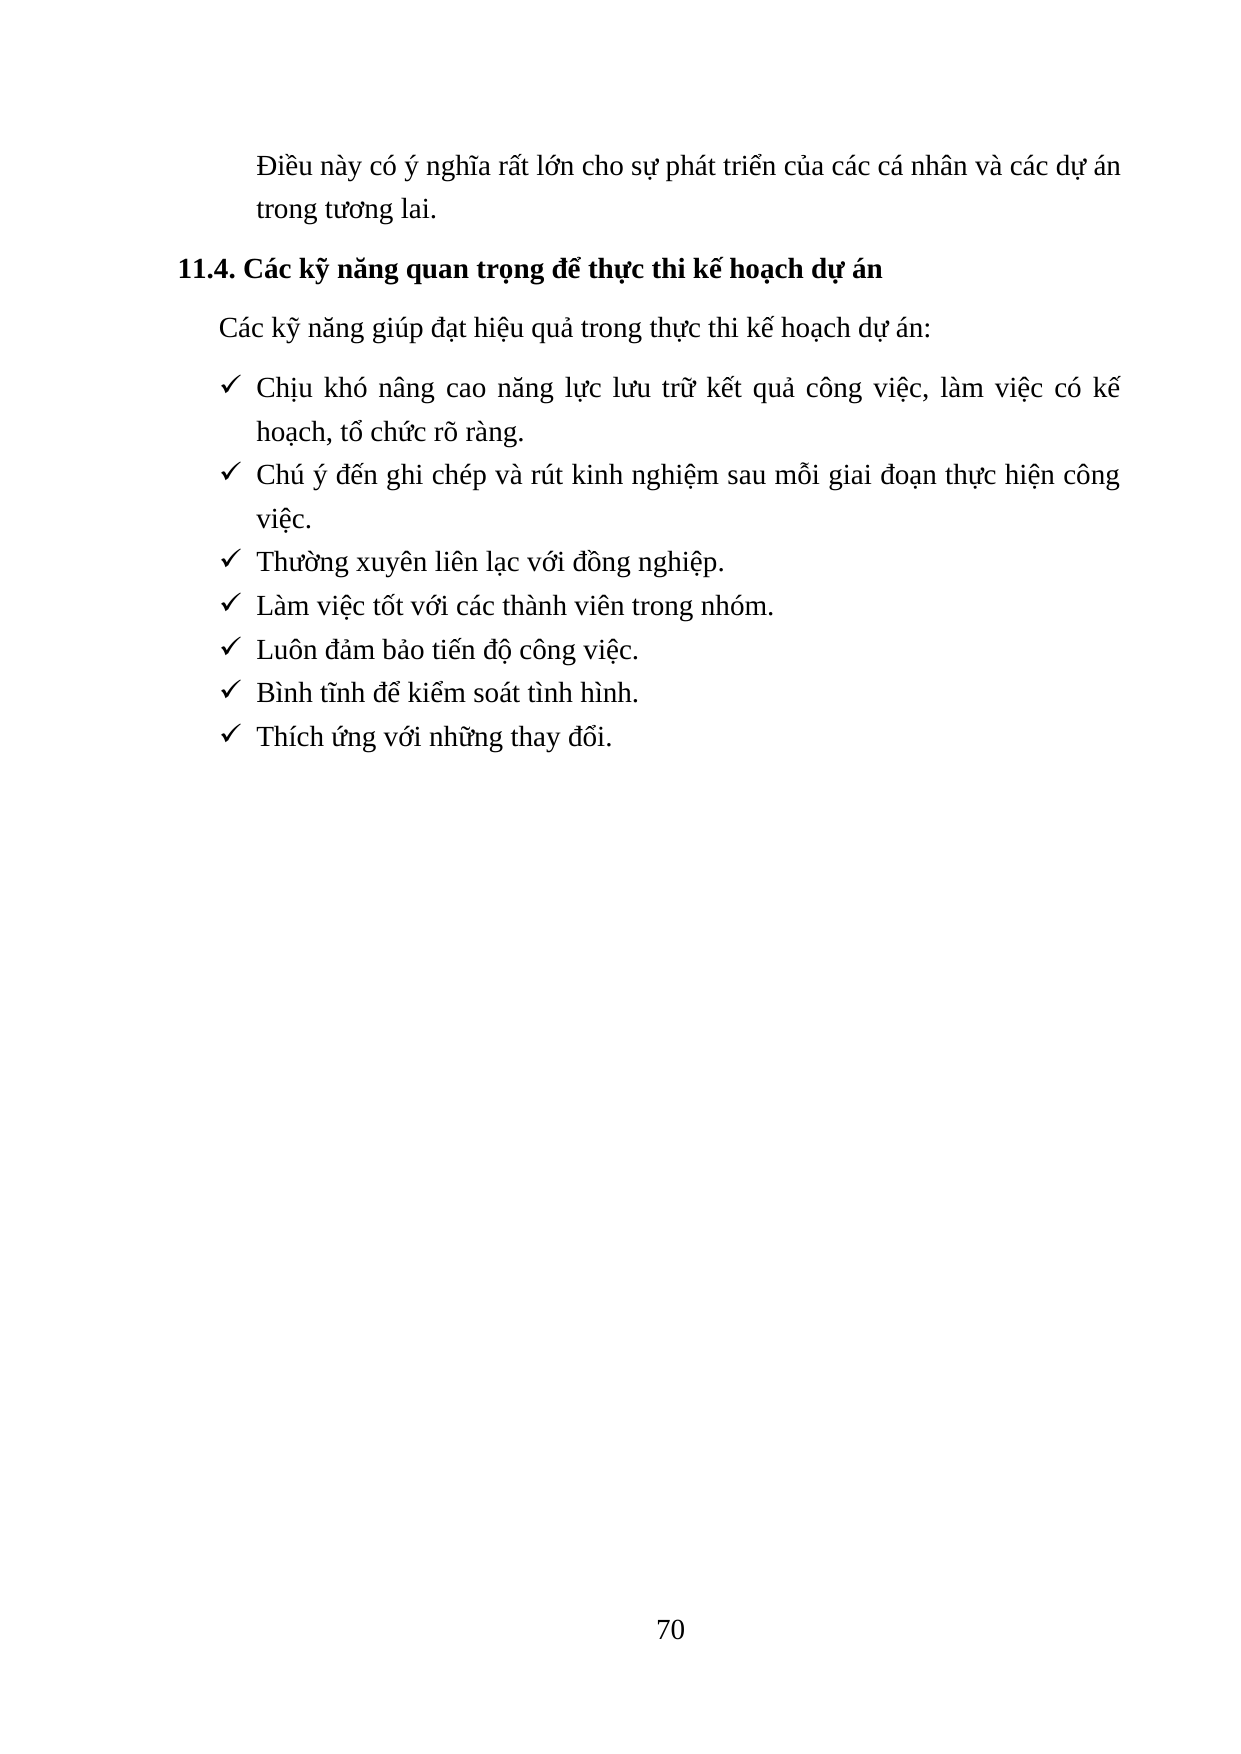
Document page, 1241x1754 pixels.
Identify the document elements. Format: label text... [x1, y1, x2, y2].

list Luôn đảm bảo tiến độ công việc. [218, 632, 1122, 666]
list Thích ứng với những thay đổi. [218, 719, 1122, 753]
list Bình tĩnh để kiểm soát tình hình. [218, 676, 1122, 709]
subtitle 11.4. Các kỹ năng quan trọng để thực thi kế hoạch dự án [177, 251, 1122, 285]
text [256, 181, 1122, 225]
text Các kỹ năng giúp đạt hiệu quả trong thực thi kế hoạch dự án: [177, 310, 1122, 343]
list Thường xuyên liên lạc với đồng nghiệp. [218, 544, 1122, 578]
list Chú ý đến ghi chép và rút kinh nghiệm sau mỗi giai đoạn thực hiện công việc. [218, 457, 1122, 534]
list Chịu khó nâng cao năng lực lưu trữ kết quả công việc, làm việc có kế hoạch, tổ chức rõ ràng. [218, 370, 1122, 447]
list Làm việc tốt với các thành viên trong nhóm. [218, 588, 1122, 622]
